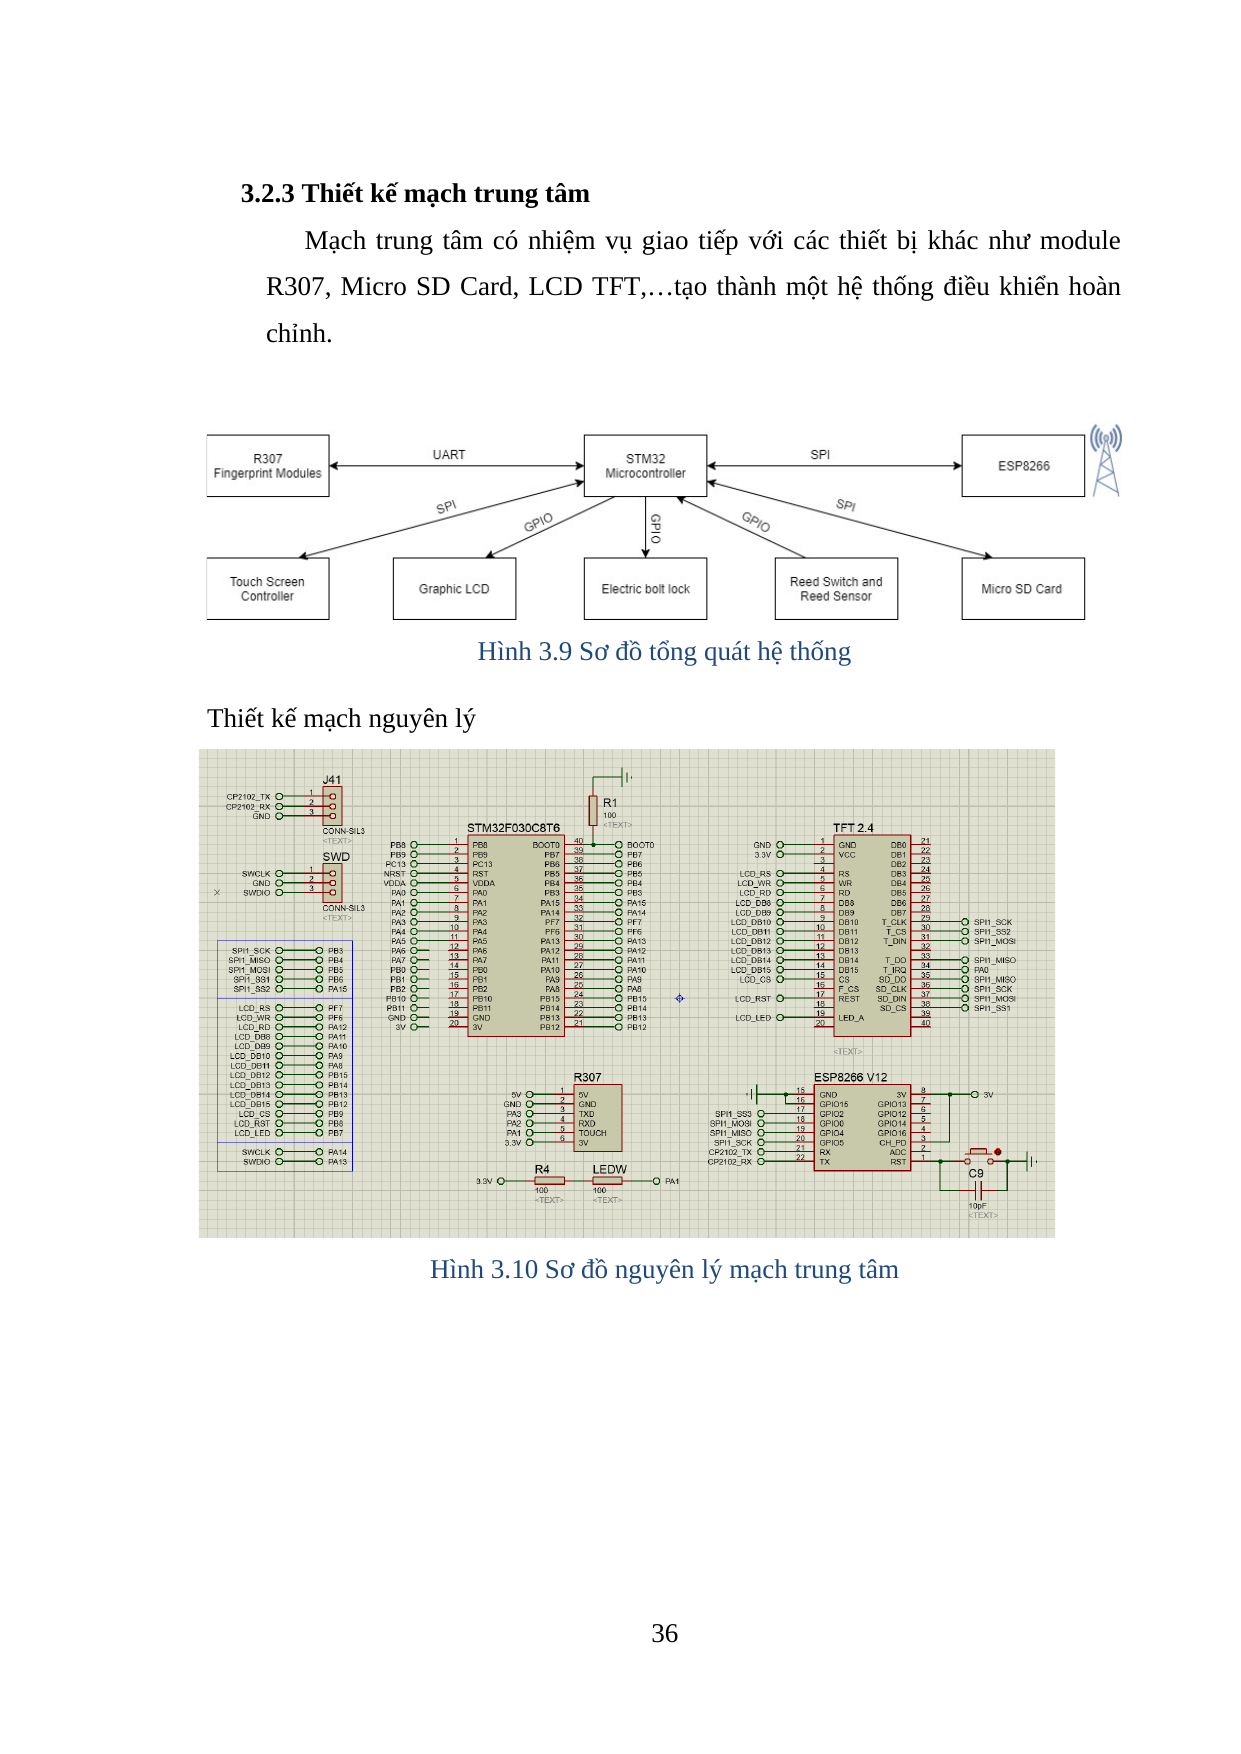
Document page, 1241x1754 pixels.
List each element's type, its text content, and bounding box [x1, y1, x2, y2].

picture [198, 749, 1055, 1238]
text Hình 3.10 Sơ đồ nguyên lý mạch trung tâm [207, 1253, 1122, 1285]
text Thiết kế mạch nguyên lý [207, 702, 1122, 733]
picture [206, 410, 1123, 620]
text Hình 3.9 Sơ đồ tổng quát hệ thống [207, 635, 1122, 666]
subtitle 3.2.3 Thiết kế mạch trung tâm [207, 177, 1122, 208]
text Mạch trung tâm có nhiệm vụ giao tiếp với các thiết bị khác như module R307, Micro SD Card, LCD TFT,…tạo thành một hệ thống điều khiển hoàn chỉnh. [207, 224, 1122, 348]
